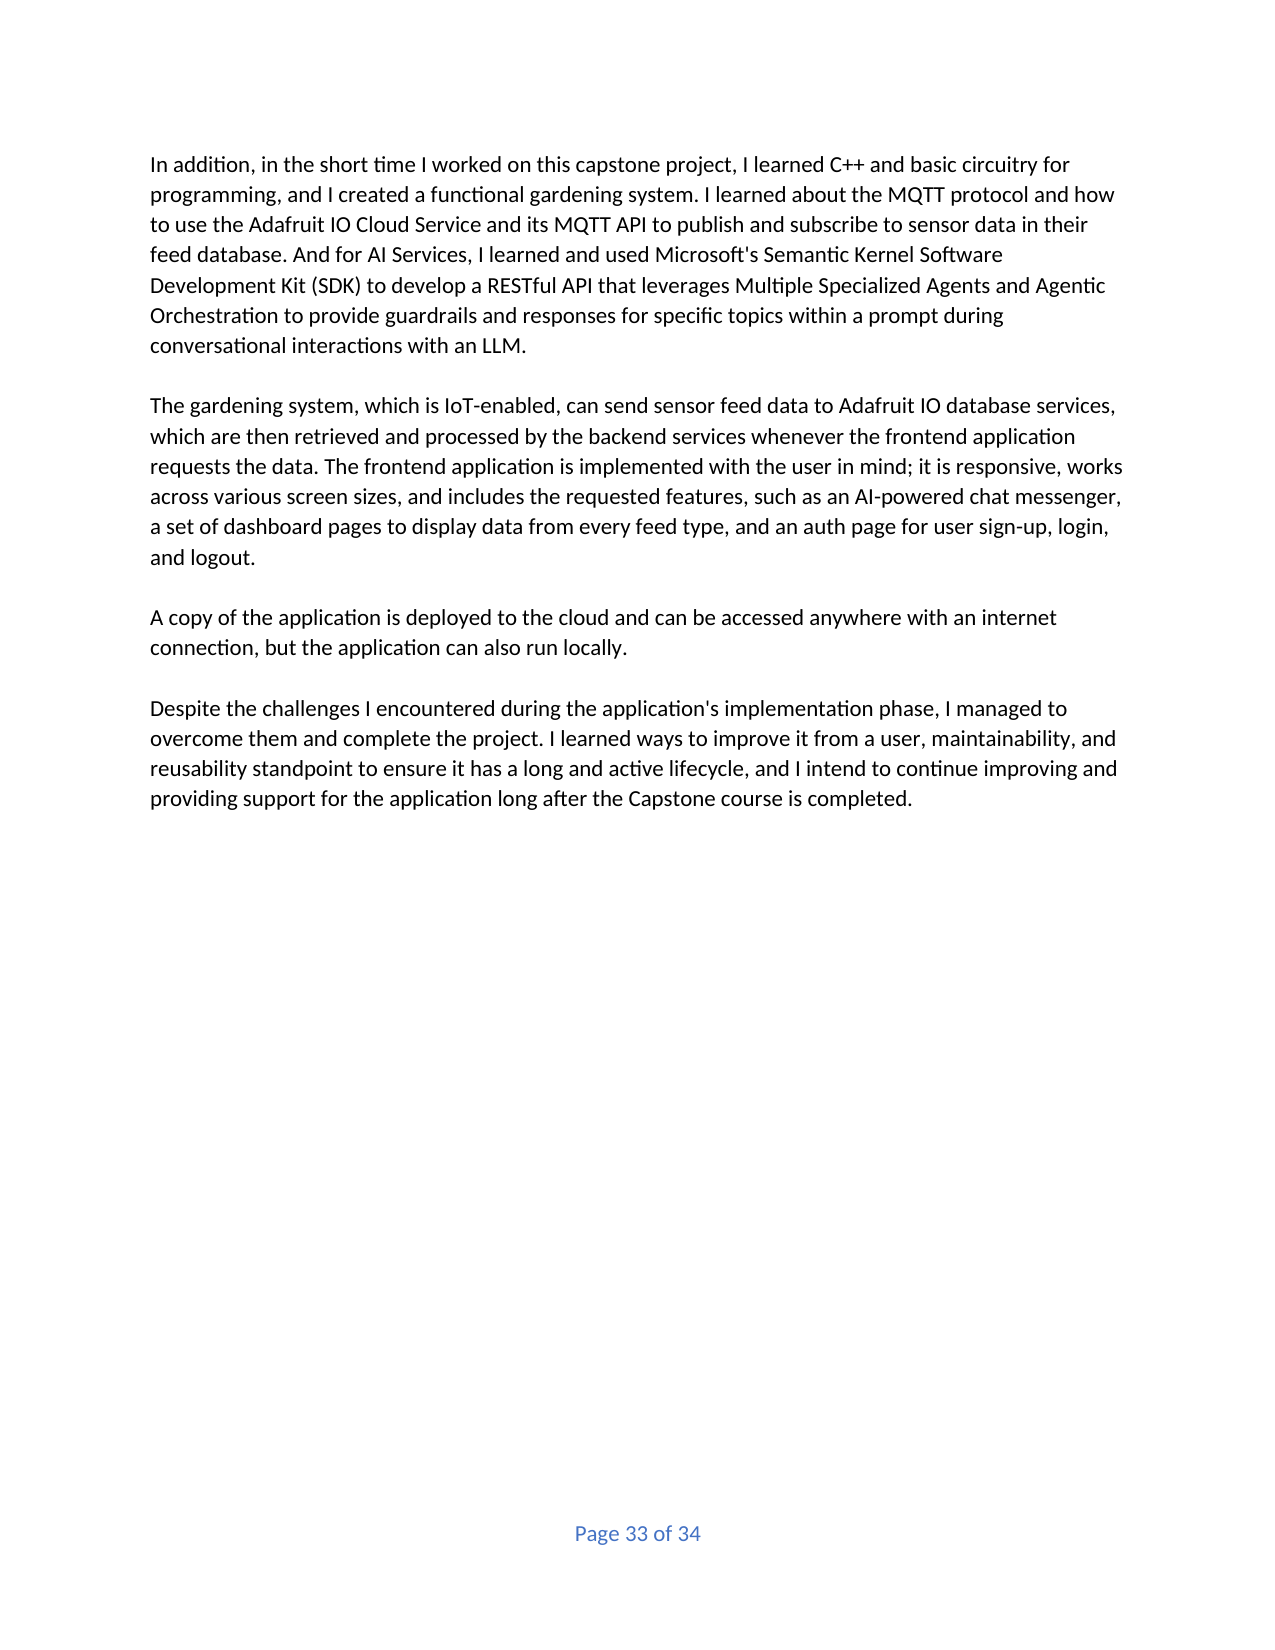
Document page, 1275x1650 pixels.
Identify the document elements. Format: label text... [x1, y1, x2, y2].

text In addition, in the short time I worked on this capstone project, I learned C++ and basic circuitry for programming, and I created a functional gardening system. I learned about the MQTT protocol and how to use the Adafruit IO Cloud Service and its MQTT API to publish and subscribe to sensor data in their feed database. And for AI Services, I learned and used Microsoft's Semantic Kernel Software Development Kit (SDK) to develop a RESTful API that leverages Multiple Specialized Agents and Agentic Orchestration to provide guardrails and responses for specific topics within a prompt during conversational interactions with an LLM. [150, 150, 1125, 359]
text A copy of the application is deployed to the cloud and can be accessed anywhere with an internet connection, but the application can also run locally. [150, 603, 1125, 661]
text Despite the challenges I encountered during the application's implementation phase, I managed to overcome them and complete the project. I learned ways to improve it from a user, maintainability, and reusability standpoint to ensure it has a long and active lifecycle, and I intend to continue improving and providing support for the application long after the Capstone course is completed. [150, 694, 1125, 812]
text The gardening system, which is IoT-enabled, can send sensor feed data to Adafruit IO database services, which are then retrieved and processed by the backend services whenever the frontend application requests the data. The frontend application is implemented with the user in mind; it is responsive, works across various screen sizes, and includes the requested features, such as an AI-powered chat messenger, a set of dashboard pages to display data from every feed type, and an auth page for user sign-up, login, and logout. [150, 392, 1125, 571]
